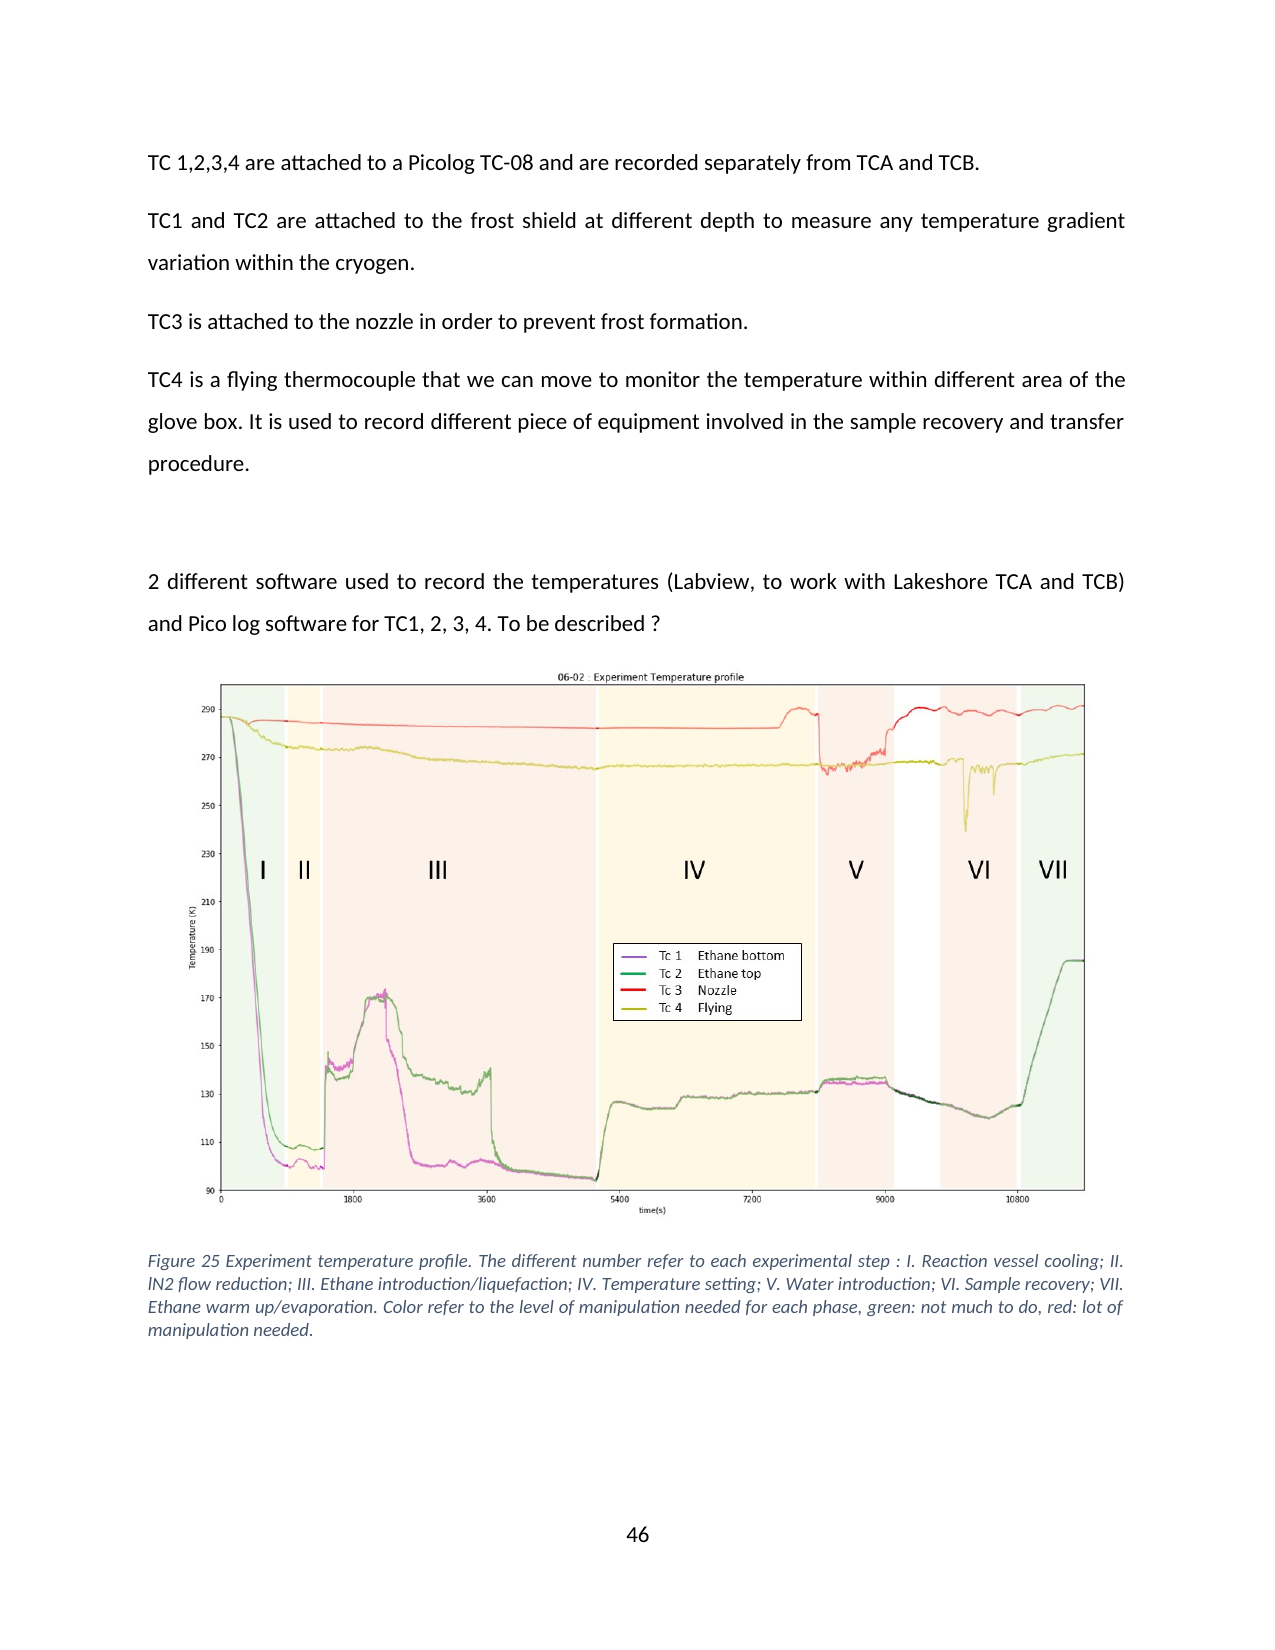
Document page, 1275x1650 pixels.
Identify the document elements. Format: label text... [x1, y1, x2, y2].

text TC 1,2,3,4 are attached to a Picolog TC-08 and are recorded separately from TCA and TCB. [148, 148, 1127, 176]
text TC4 is a flying thermocouple that we can move to monitor the temperature within different area of the glove box. It is used to record different piece of equipment involved in the sample recovery and transfer procedure. [148, 366, 1127, 477]
text TC1 and TC2 are attached to the frost shield at different depth to measure any temperature gradient variation within the cryogen. [148, 206, 1127, 276]
picture [147, 667, 1128, 1219]
text TC3 is attached to the nozzle in order to prevent frost formation. [148, 307, 1127, 335]
text Figure 25 Experiment temperature profile. The different number refer to each experimental step : I. Reaction vessel cooling; II. lN2 flow reduction; III. Ethane introduction/liquefaction; IV. Temperature setting; V. Water introduction; VI. Sample recovery; VII. Ethane warm up/evaporation. Color refer to the level of manipulation needed for each phase, green: not much to do, red: lot of manipulation needed. [148, 1249, 1127, 1341]
text 2 different software used to record the temperatures (Labview, to work with Lakeshore TCA and TCB) and Pico log software for TC1, 2, 3, 4. To be described ? [148, 567, 1127, 637]
